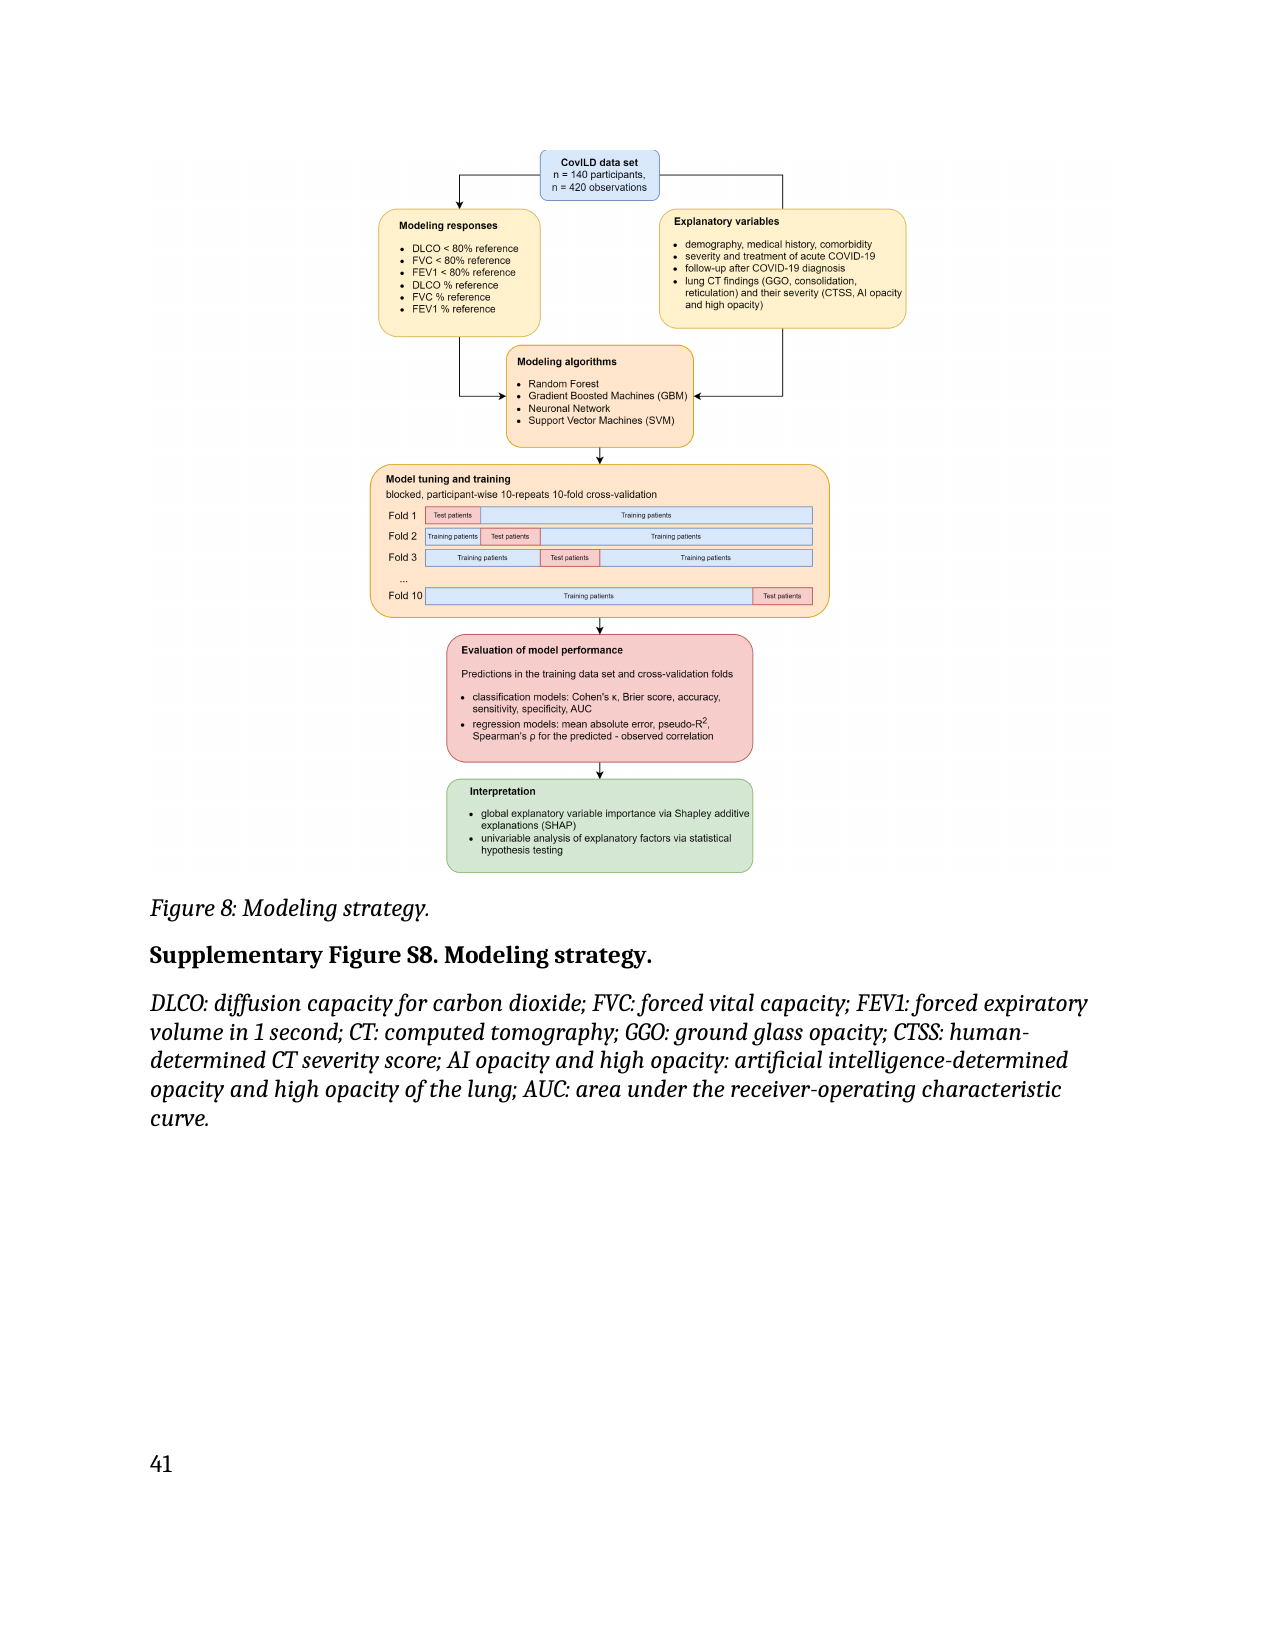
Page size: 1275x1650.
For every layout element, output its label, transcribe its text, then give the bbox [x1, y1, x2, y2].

picture [150, 150, 1125, 873]
text DLCO: diffusion capacity for carbon dioxide; FVC: forced vital capacity; FEV1: forced expiratory volume in 1 second; CT: computed tomography; GGO: ground glass opacity; CTSS: human-determined CT severity score; AI opacity and high opacity: artificial intelligence-determined opacity and high opacity of the lung; AUC: area under the receiver-operating characteristic curve. [150, 989, 1125, 1133]
text Supplementary Figure S8. Modeling strategy. [150, 941, 1125, 970]
text Figure 8: Modeling strategy. [150, 894, 1125, 923]
